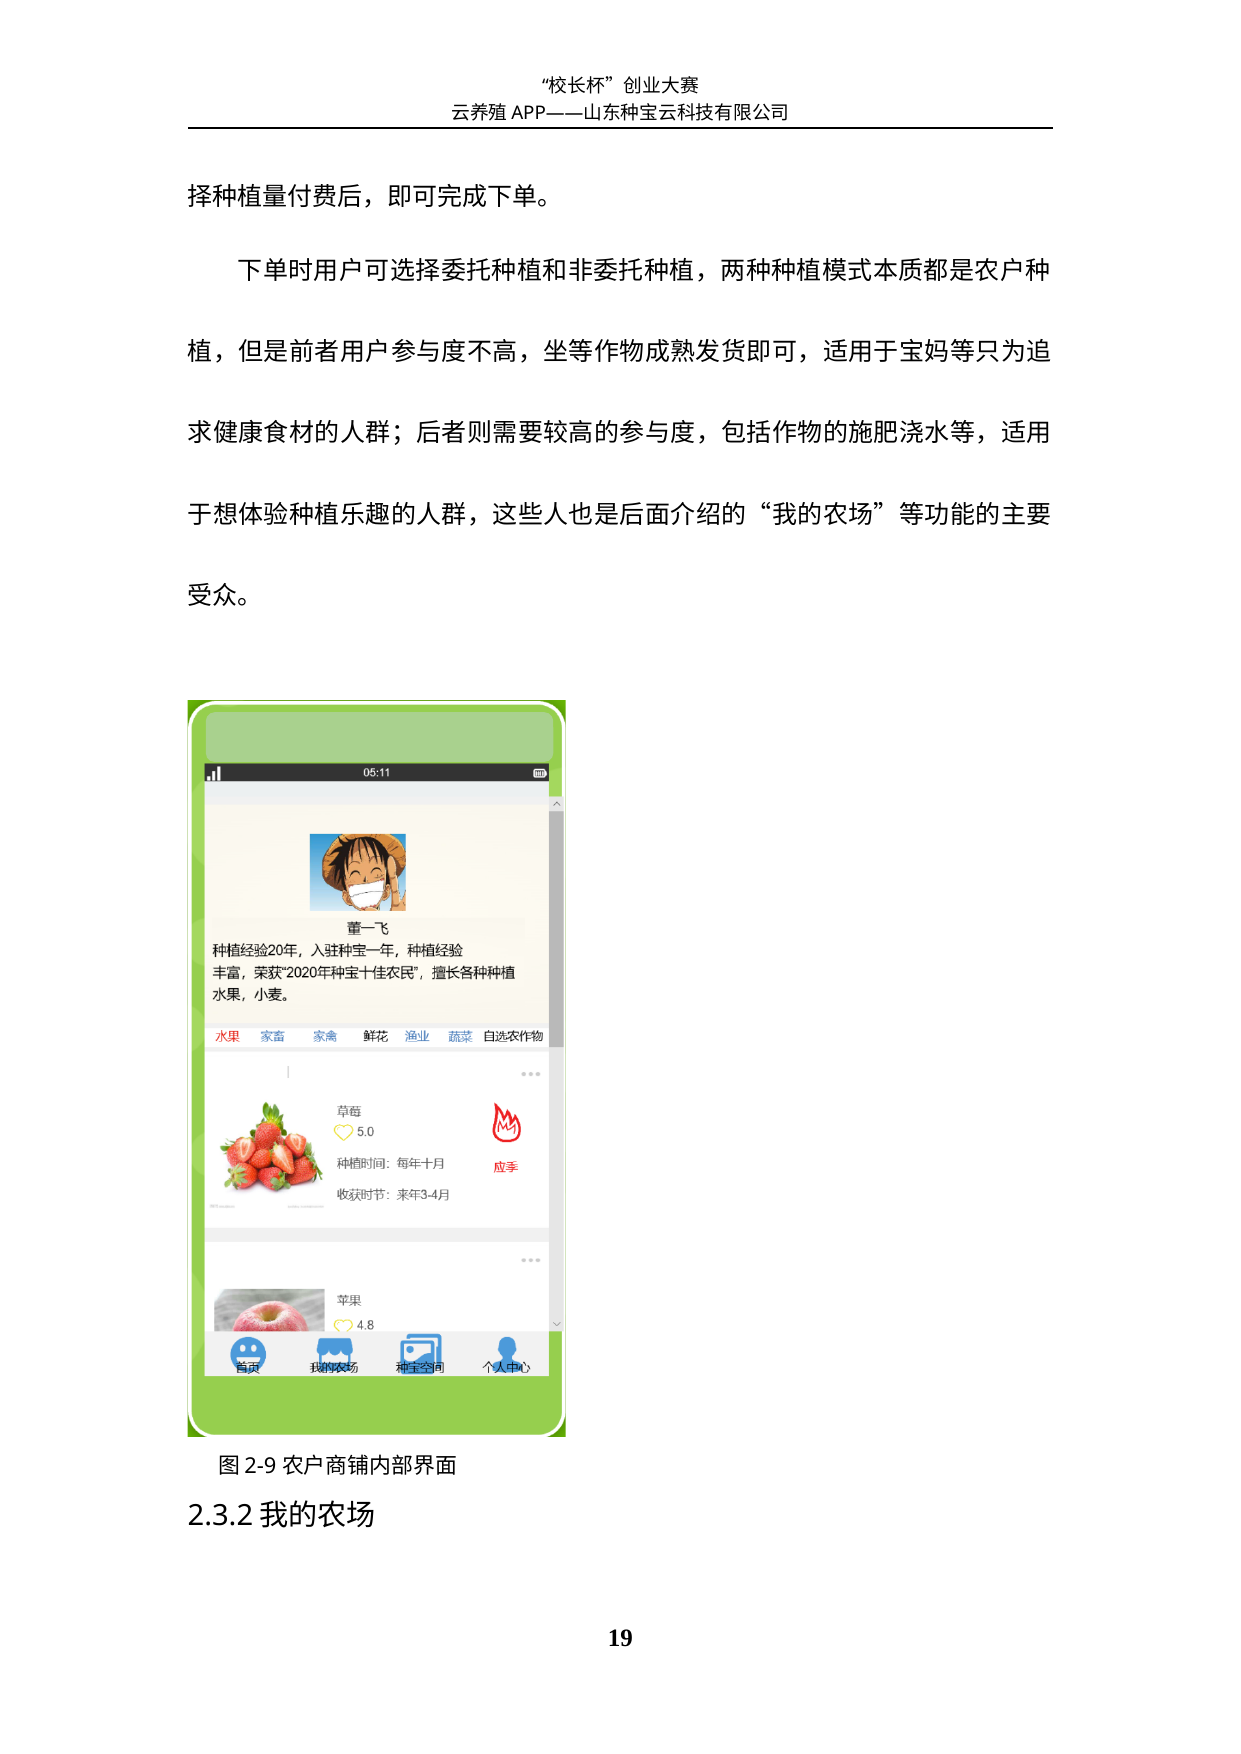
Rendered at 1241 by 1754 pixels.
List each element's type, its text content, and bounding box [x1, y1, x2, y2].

picture [187, 700, 566, 1437]
text 图2-9 农户商铺内部界面 [187, 1448, 1053, 1480]
text 2.3.2我的农场 [187, 1480, 1053, 1545]
text 下单时用户可选择委托种植和非委托种植，两种种植模式本质都是农户种植，但是前者用户参与度不高，坐等作物成熟发货即可，适用于宝妈等只为追求健康食材的人群；后者则需要较高的参与度，包括作物的施肥浇水等，适用于想体验种植乐趣的人群，这些人也是后面介绍的“我的农场”等功能的主要受众。 [187, 236, 1053, 626]
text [187, 162, 1053, 227]
